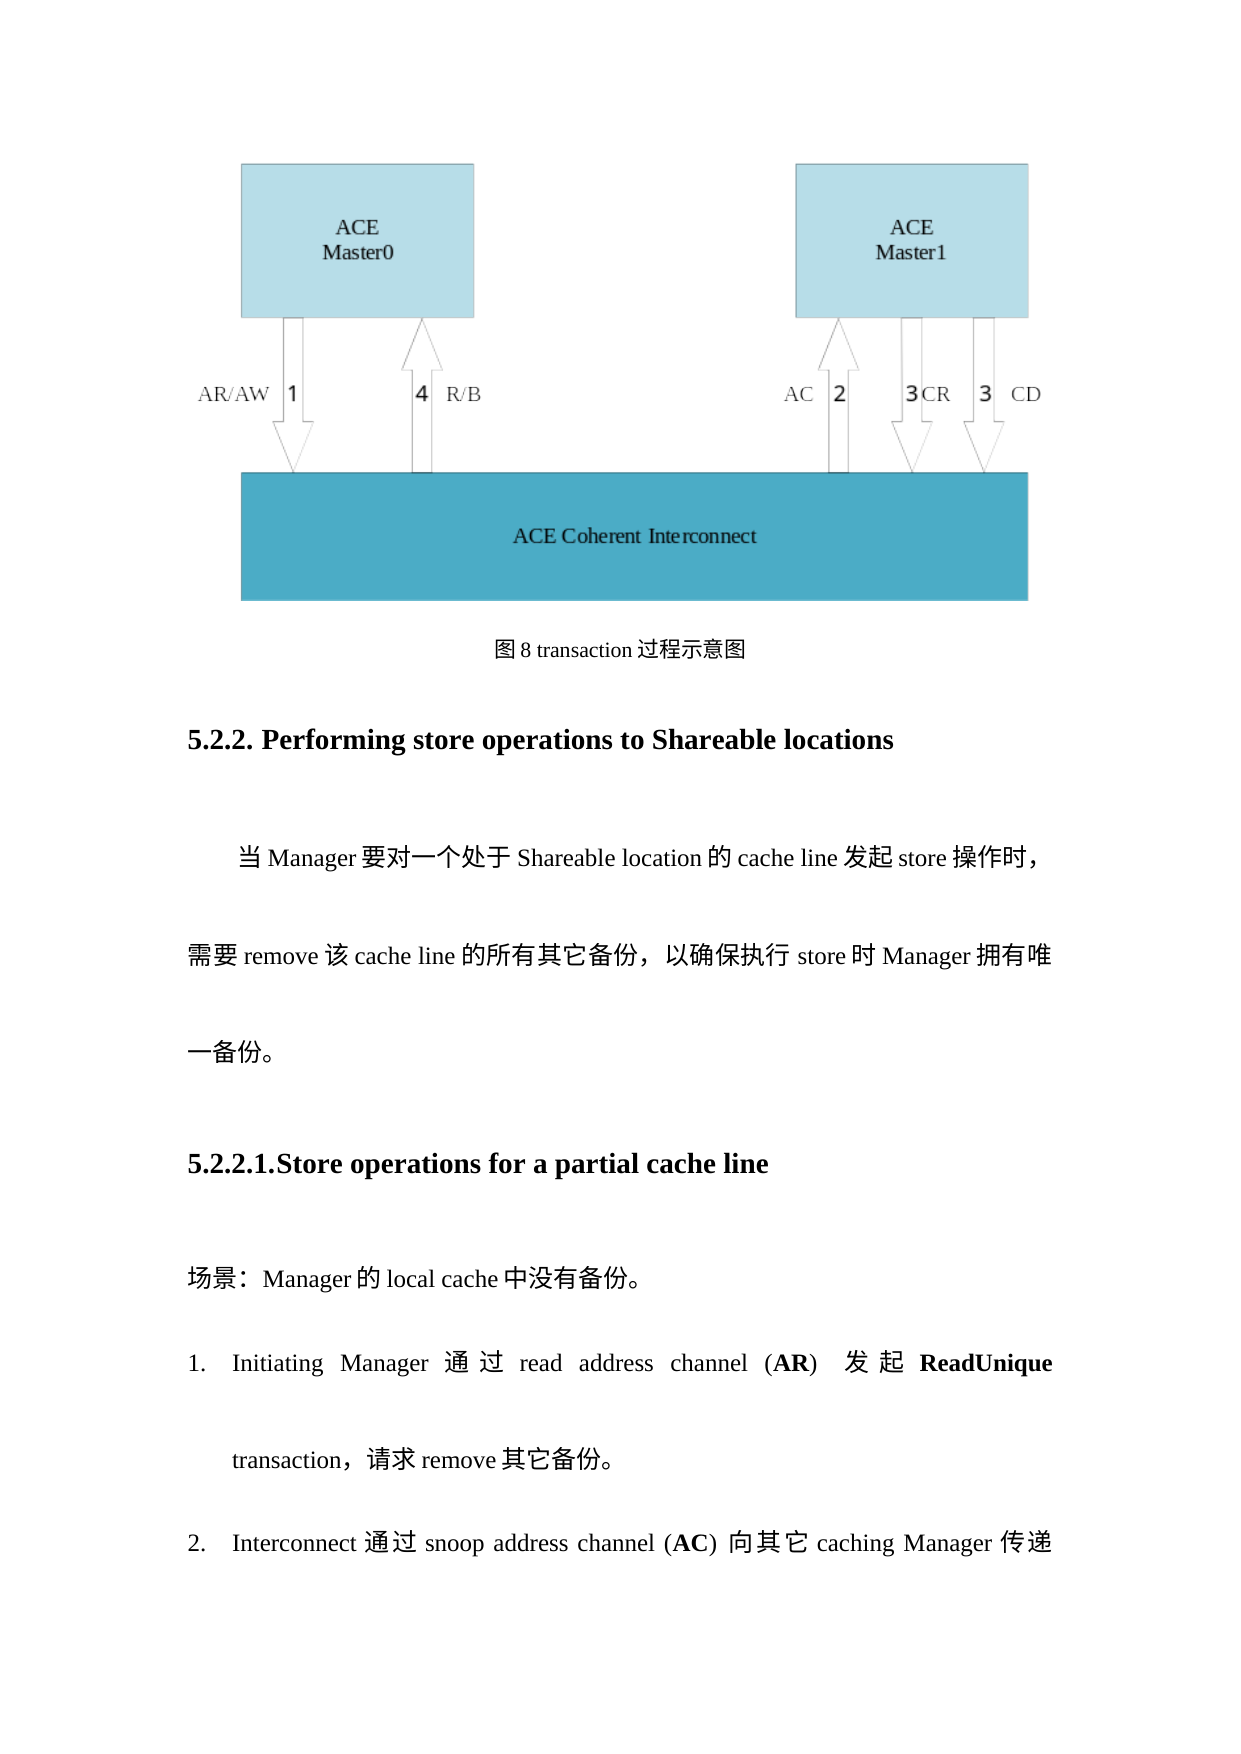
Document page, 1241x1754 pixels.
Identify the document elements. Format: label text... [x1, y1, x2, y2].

text 图8 transaction过程示意图 [187, 631, 1053, 664]
text 当Manager要对一个处于Shareable location的cache line发起store操作时，需要remove该cache line的所有其它备份，以确保执行store时Manager拥有唯一备份。 [187, 823, 1053, 1083]
subtitle Performing store operations to Shareable locations [187, 707, 1053, 772]
list Initiating Manager通过read address channel (AR) 发起ReadUnique transaction，请求remove其它备份。 [187, 1328, 1053, 1490]
text 场景：Manager的local cache中没有备份。 [187, 1244, 1053, 1309]
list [187, 1508, 1053, 1573]
subtitle Store operations for a partial cache line [187, 1131, 1053, 1196]
